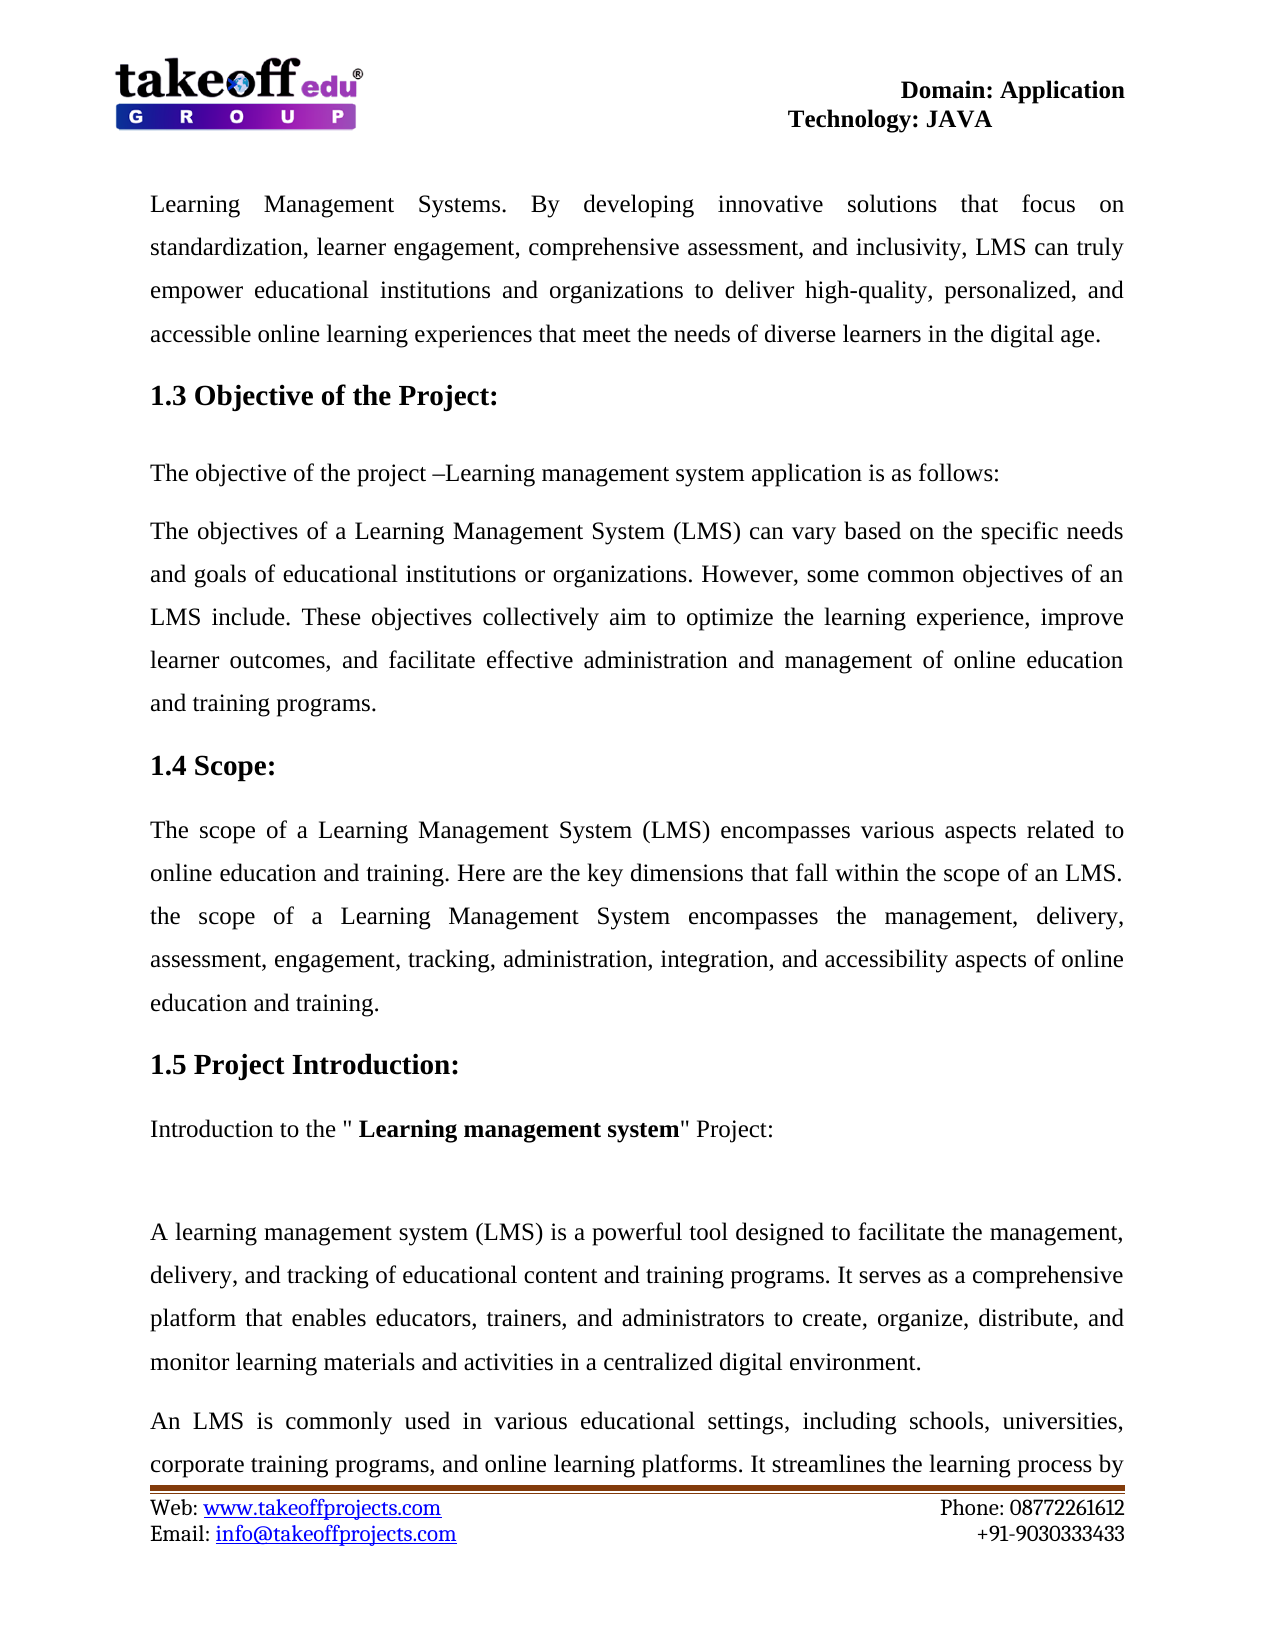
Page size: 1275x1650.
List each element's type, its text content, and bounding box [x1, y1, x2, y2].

text 1.5 Project Introduction: [150, 1047, 1125, 1081]
text Introduction to the " Learning management system" Project: [150, 1114, 1125, 1143]
text A learning management system (LMS) is a powerful tool designed to facilitate the management, delivery, and tracking of educational content and training programs. It serves as a comprehensive platform that enables educators, trainers, and administrators to create, organize, distribute, and monitor learning materials and activities in a centralized digital environment. [150, 1174, 1125, 1375]
picture [112, 53, 366, 140]
text 1.3 Objective of the Project: [150, 378, 1125, 412]
text The objectives of a Learning Management System (LMS) can vary based on the specific needs and goals of educational institutions or organizations. However, some common objectives of an LMS include. These objectives collectively aim to optimize the learning experience, improve learner outcomes, and facilitate effective administration and management of online education and training programs. [150, 516, 1125, 717]
text The objective of the project –Learning management system application is as follows: [150, 458, 1125, 487]
text Learning Management Systems. By developing innovative solutions that focus on standardization, learner engagement, comprehensive assessment, and inclusivity, LMS can truly empower educational institutions and organizations to deliver high-quality, personalized, and accessible online learning experiences that meet the needs of diverse learners in the digital age. [150, 189, 1125, 347]
text The scope of a Learning Management System (LMS) encompasses various aspects related to online education and training. Here are the key dimensions that fall within the scope of an LMS. the scope of a Learning Management System encompasses the management, delivery, assessment, engagement, tracking, administration, integration, and accessibility aspects of online education and training. [150, 815, 1125, 1016]
text 1.4 Scope: [150, 748, 1125, 782]
